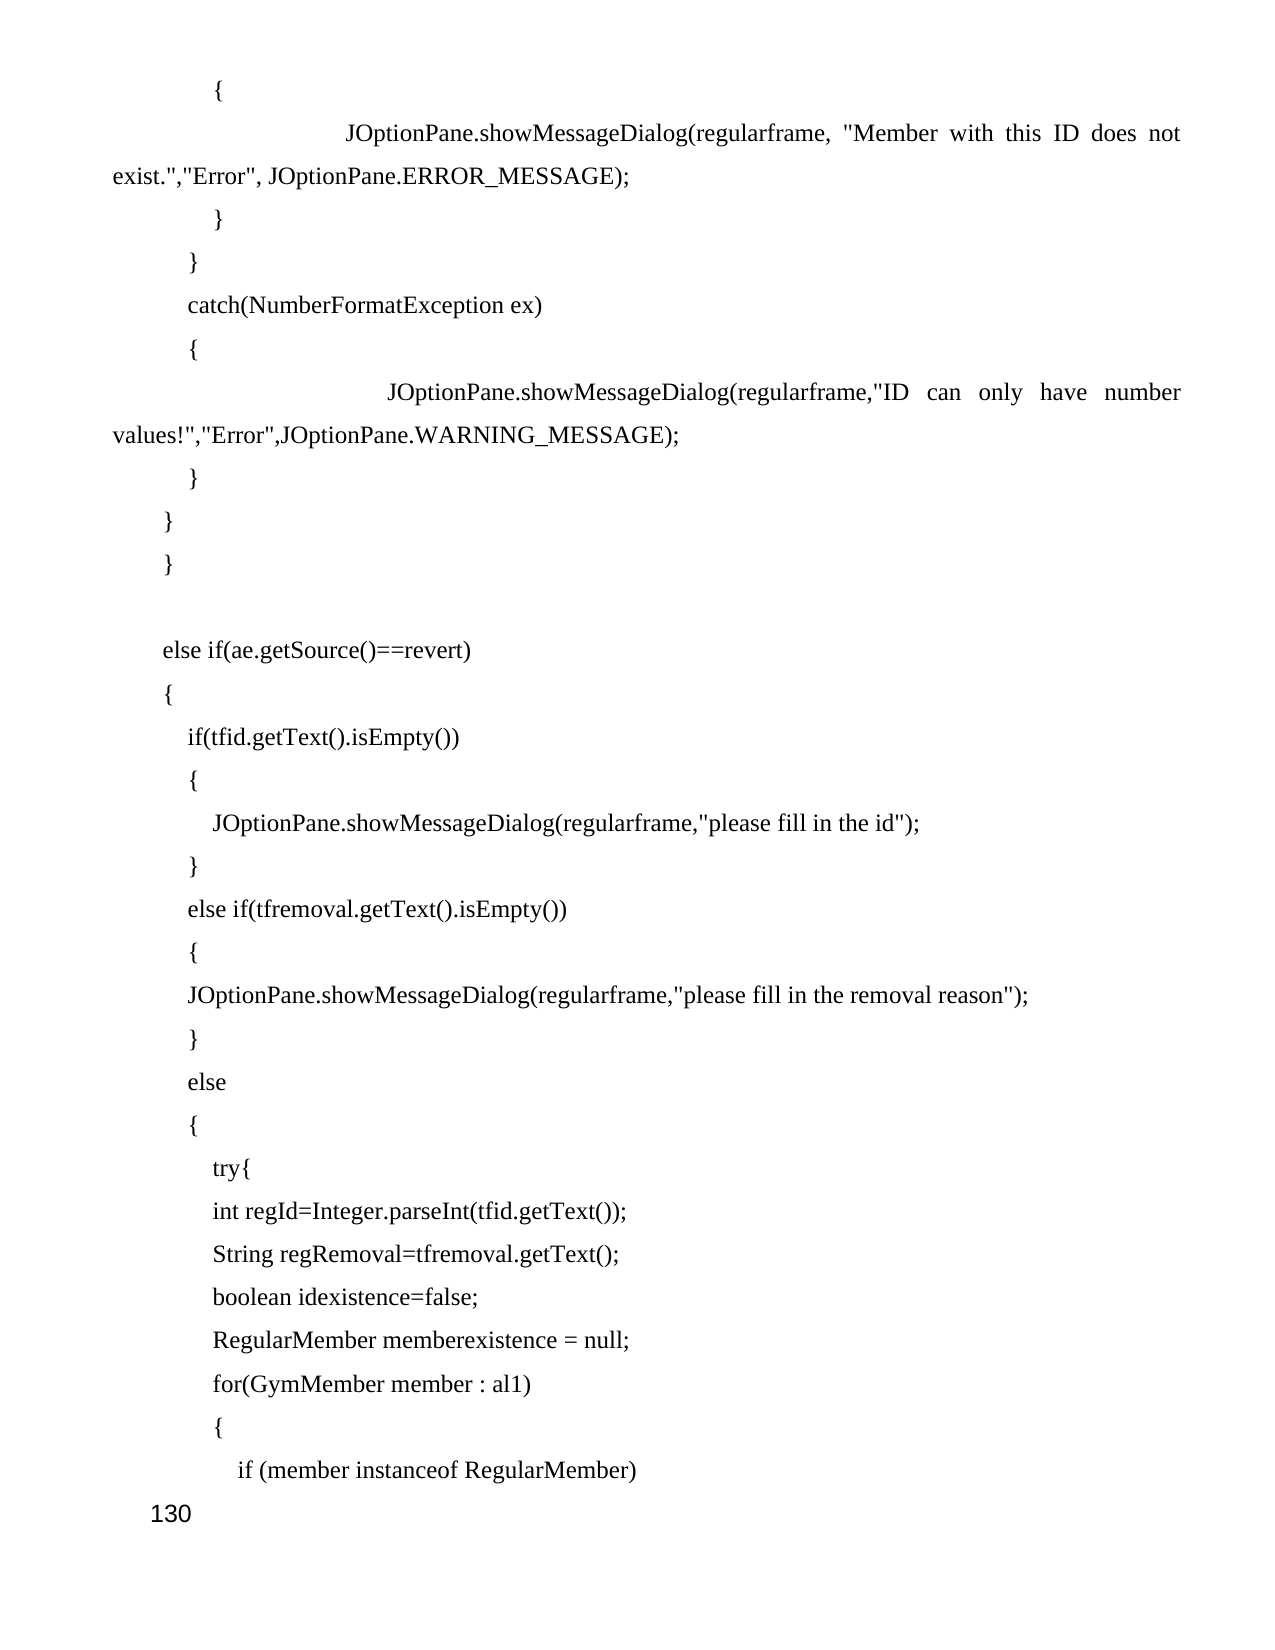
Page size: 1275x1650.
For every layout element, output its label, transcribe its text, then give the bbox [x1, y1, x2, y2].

text if (member instanceof RegularMember) [112, 1455, 1183, 1484]
text for(GymMember member : al1) [112, 1369, 1183, 1397]
text JOptionPane.showMessageDialog(regularframe,"please fill in the removal reason"); [112, 981, 1183, 1009]
text JOptionPane.showMessageDialog(regularframe, "Member with this ID does not exist.","Error", JOptionPane.ERROR_MESSAGE); [112, 118, 1183, 190]
text else if(ae.getSource()==revert) [112, 636, 1183, 664]
text { [112, 334, 1183, 362]
text { [112, 1110, 1183, 1139]
text catch(NumberFormatException ex) [112, 291, 1183, 319]
text { [112, 937, 1183, 966]
text int regId=Integer.parseInt(tfid.getText()); [112, 1196, 1183, 1225]
text { [112, 75, 1183, 104]
text boolean idexistence=false; [112, 1282, 1183, 1311]
text else if(tfremoval.getText().isEmpty()) [112, 894, 1183, 923]
text RegularMember memberexistence = null; [112, 1326, 1183, 1354]
text { [112, 1412, 1183, 1441]
text } [112, 463, 1183, 492]
text else [112, 1067, 1183, 1096]
text } [112, 851, 1183, 880]
text { [112, 765, 1183, 794]
text if(tfid.getText().isEmpty()) [112, 722, 1183, 751]
text } [112, 506, 1183, 535]
text JOptionPane.showMessageDialog(regularframe,"ID can only have number values!","Error",JOptionPane.WARNING_MESSAGE); [112, 377, 1183, 449]
text } [112, 1024, 1183, 1052]
text } [112, 204, 1183, 233]
text { [112, 679, 1183, 707]
text } [112, 549, 1183, 578]
text String regRemoval=tfremoval.getText(); [112, 1239, 1183, 1268]
text JOptionPane.showMessageDialog(regularframe,"please fill in the id"); [112, 808, 1183, 837]
text try{ [112, 1153, 1183, 1182]
text } [112, 247, 1183, 276]
